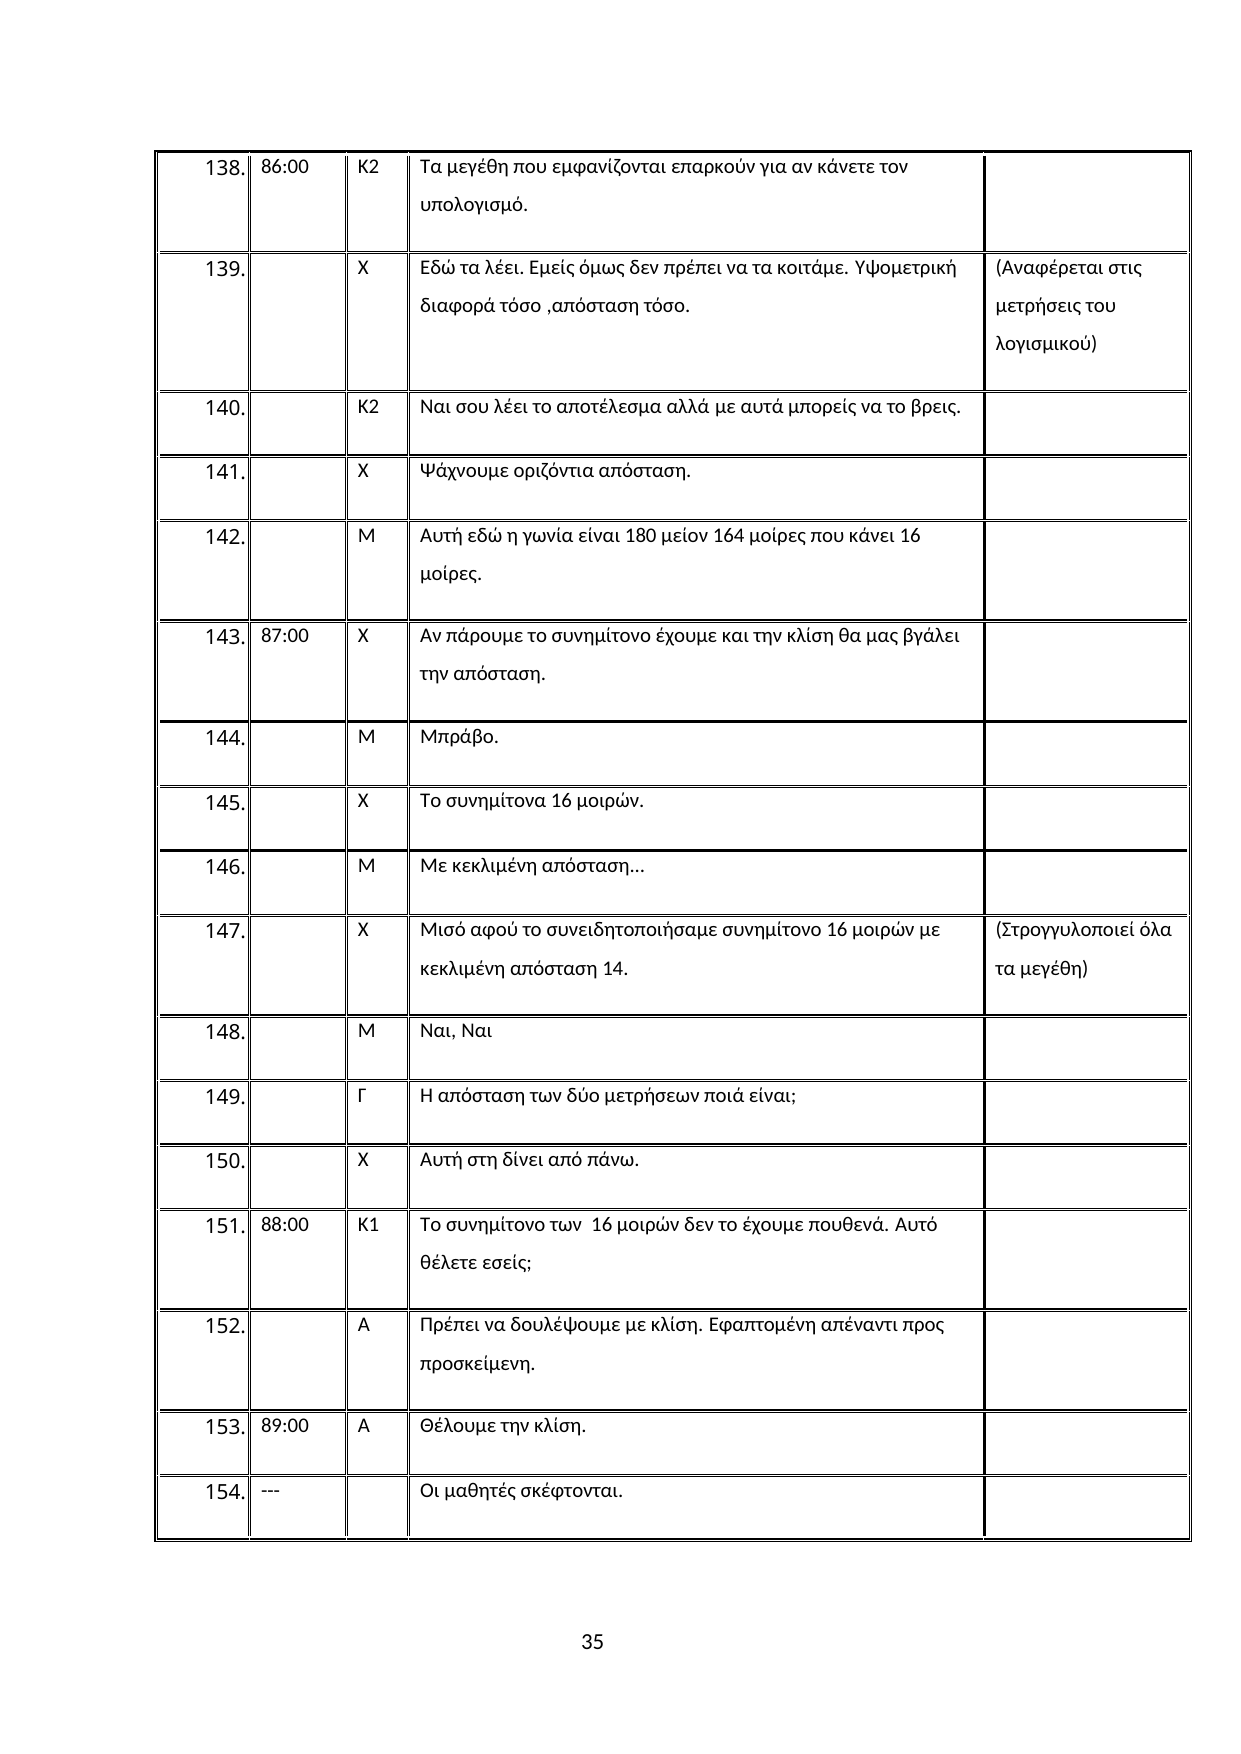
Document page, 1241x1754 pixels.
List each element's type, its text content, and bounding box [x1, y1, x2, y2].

table_cell [158, 785, 248, 849]
table_cell [251, 522, 345, 619]
table_cell [158, 519, 248, 619]
table_cell [251, 788, 345, 849]
table_cell Κ2 [346, 153, 409, 251]
table_cell Ναι, Ναι [410, 1018, 983, 1079]
table_cell Ναι σου λέει το αποτέλεσμα αλλά με αυτά μπορείς να το βρεις. [410, 393, 983, 454]
table_cell Χ [348, 788, 407, 849]
table_cell [158, 619, 248, 720]
table_cell [986, 1143, 1189, 1208]
table_cell [251, 254, 345, 389]
table_cell Θέλουμε την κλίση. [410, 1413, 983, 1473]
table_cell [986, 720, 1189, 784]
table_cell [986, 454, 1189, 518]
table_cell Χ [348, 1147, 407, 1208]
table_cell Τα μεγέθη που εμφανίζονται επαρκούν για αν κάνετε τον υπολογισμό. [409, 152, 984, 251]
table_cell Αν πάρουμε το συνημίτονο έχουμε και την κλίση θα μας βγάλει την απόσταση. [410, 623, 983, 720]
table_cell [251, 1312, 345, 1409]
table_cell Η απόσταση των δύο μετρήσεων ποιά είναι; [410, 1082, 983, 1143]
table_cell [158, 1474, 249, 1538]
table_cell [158, 849, 248, 913]
table_cell (Αναφέρεται στις μετρήσεις του λογισμικού) [984, 251, 1190, 389]
table_cell Α [348, 1312, 407, 1409]
table_cell Με κεκλιμένη απόσταση... [410, 852, 983, 913]
table_cell [251, 1147, 345, 1208]
table_cell [158, 1409, 248, 1473]
table_cell Χ [348, 458, 407, 518]
table_cell Μ [348, 522, 407, 619]
table_cell Το συνημίτονα 16 μοιρών. [410, 788, 983, 849]
table_cell Μ [348, 852, 407, 913]
table_cell 88:00 [251, 1211, 345, 1308]
table_cell [158, 1308, 248, 1409]
table_cell Γ [348, 1082, 407, 1143]
table_cell [158, 390, 248, 454]
table_cell [156, 1208, 249, 1308]
table_cell Εδώ τα λέει. Εμείς όμως δεν πρέπει να τα κοιτάμε. Υψομετρική διαφορά τόσο ,απόσταση τόσο. [410, 254, 983, 389]
table_cell (Στρογγυλοποιεί όλα τα μεγέθη) [986, 914, 1189, 1014]
table_cell [984, 1079, 1190, 1143]
table_cell 87:00 [251, 623, 345, 720]
table_cell Ψάχνουμε οριζόντια απόσταση. [410, 458, 983, 518]
table_cell [156, 1079, 249, 1143]
table_cell [986, 519, 1189, 619]
table_cell Μπράβο. [410, 723, 983, 784]
table_cell [251, 393, 345, 454]
table_cell [158, 1014, 248, 1079]
table_cell [251, 1082, 345, 1143]
table_cell Α [348, 1413, 407, 1473]
table_cell [158, 914, 248, 1014]
table_cell [984, 1208, 1190, 1308]
table_cell Πρέπει να δουλέψουμε με κλίση. Εφαπτομένη απέναντι προς προσκείμενη. [410, 1312, 983, 1409]
table_cell Το συνημίτονο των 16 μοιρών δεν το έχουμε πουθενά. Αυτό θέλετε εσείς; [410, 1211, 983, 1308]
table_cell Κ1 [348, 1211, 407, 1308]
table_cell [251, 1018, 345, 1079]
table_cell 89:00 [251, 1413, 345, 1473]
table_cell Μ [348, 1018, 407, 1079]
table_cell [986, 1409, 1189, 1473]
table_cell [346, 1477, 409, 1538]
table_cell [986, 619, 1189, 720]
table_cell Χ [348, 254, 407, 389]
table_cell [158, 153, 249, 251]
table_cell [986, 1308, 1189, 1409]
table_cell Κ2 [348, 393, 407, 454]
table_cell [251, 723, 345, 784]
table_cell [158, 1143, 248, 1208]
table_cell [986, 1014, 1189, 1079]
table_cell [251, 852, 345, 913]
table_cell [984, 1474, 1189, 1538]
table_cell Αυτή στη δίνει από πάνω. [410, 1147, 983, 1208]
table_cell Οι μαθητές σκέφτονται. [409, 1477, 984, 1538]
table_cell Αυτή εδώ η γωνία είναι 180 μείον 164 μοίρες που κάνει 16 μοίρες. [410, 522, 983, 619]
table_cell Μ [348, 723, 407, 784]
table_cell Χ [348, 623, 407, 720]
table_cell [251, 458, 345, 518]
table_cell Χ [348, 917, 407, 1014]
table_cell --- [250, 1477, 346, 1538]
table_cell [251, 917, 345, 1014]
table_cell [984, 153, 1189, 251]
table_cell [986, 849, 1189, 913]
table_cell Μισό αφού το συνειδητοποιήσαμε συνημίτονο 16 μοιρών με κεκλιμένη απόσταση 14. [410, 917, 983, 1014]
table_cell [158, 454, 248, 518]
table_cell [158, 720, 248, 784]
table_cell 86:00 [250, 153, 346, 251]
table_cell [156, 251, 249, 389]
table_cell [986, 390, 1189, 454]
table_cell [986, 785, 1189, 849]
